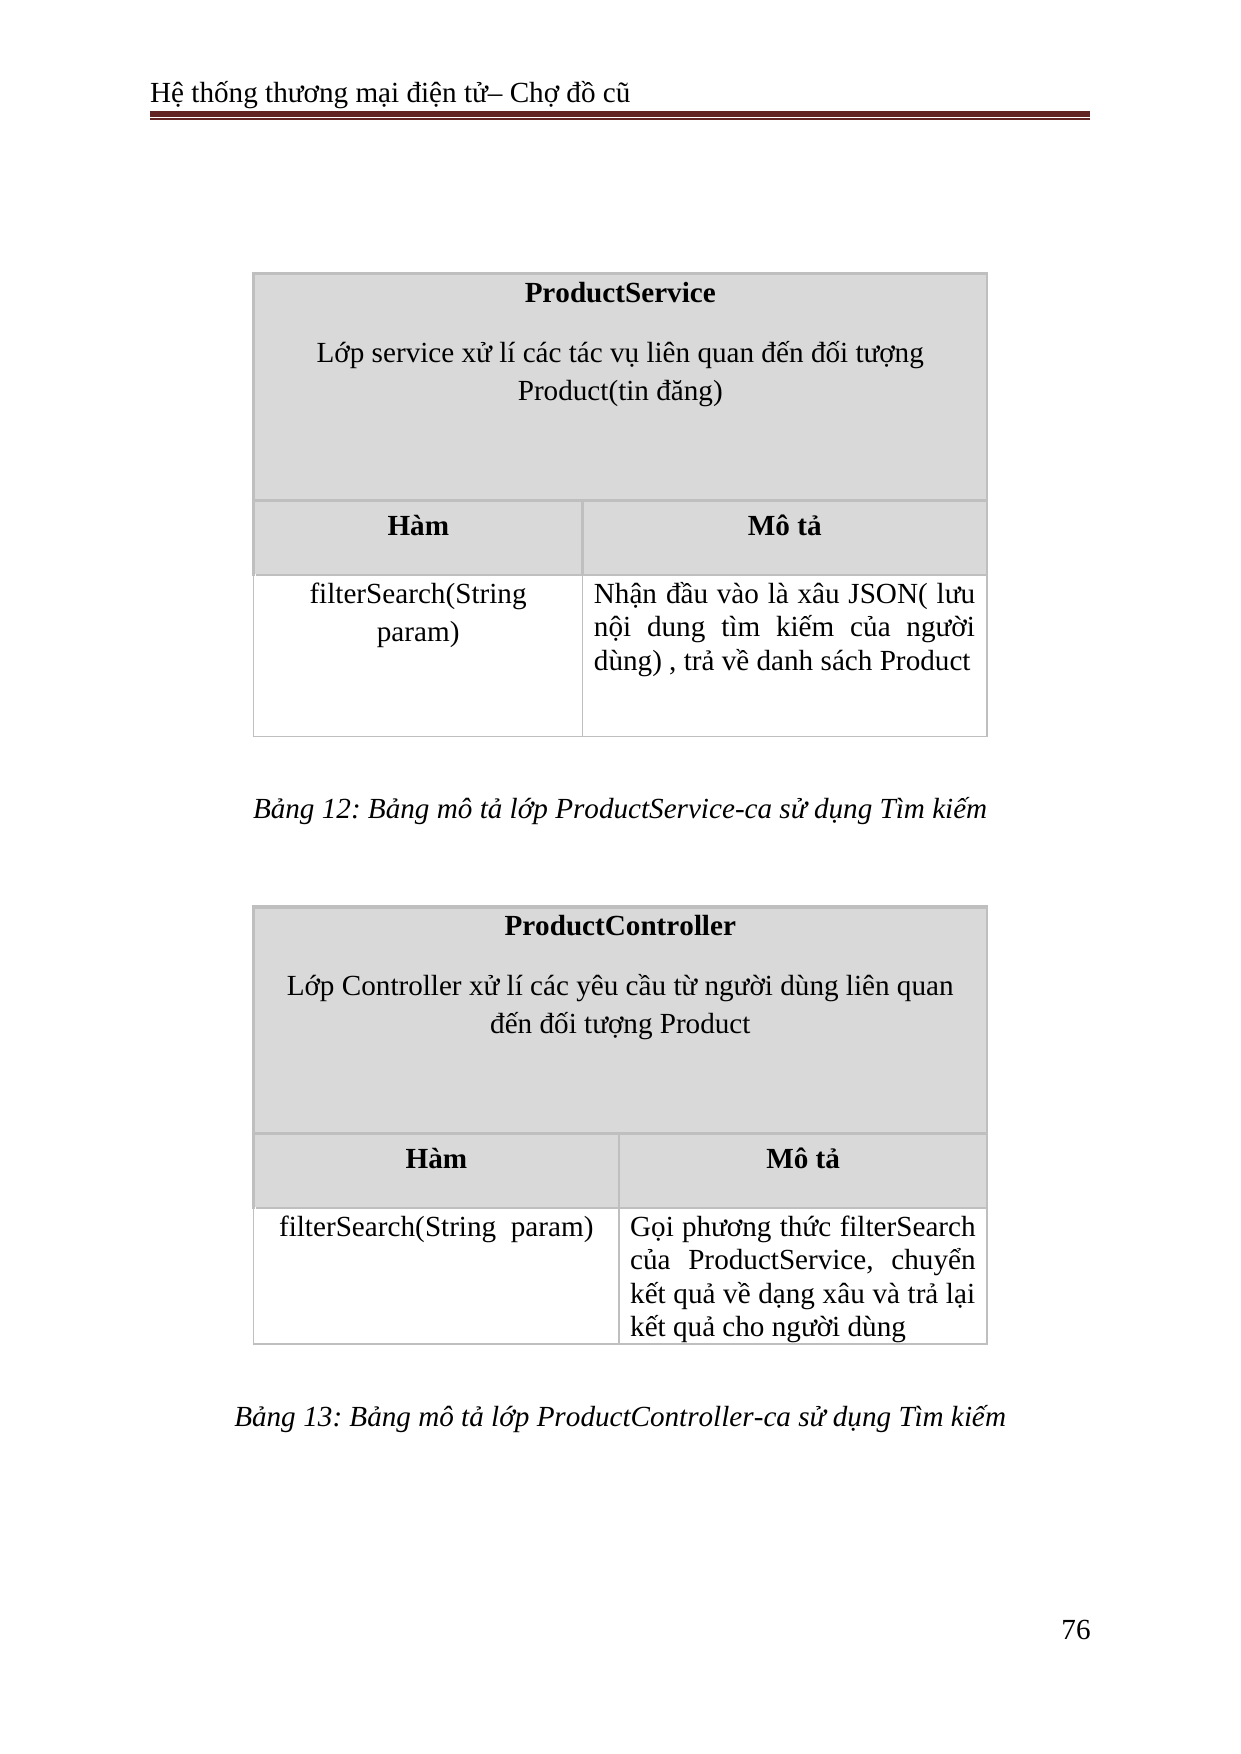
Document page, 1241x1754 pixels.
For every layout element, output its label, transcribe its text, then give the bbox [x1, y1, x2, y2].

table_cell Mô tả [620, 1135, 986, 1207]
table_cell Gọi phương thức filterSearch của ProductService, chuyển kết quả về dạng xâu và trả lại kết quả cho người dùng [620, 1209, 986, 1343]
table_header ProductController Lớp Controller xử lí các yêu cầu từ người dùng liên quan đến đối tượng Product [255, 909, 986, 1132]
table_cell filterSearch(String param) [254, 575, 582, 736]
table_cell Nhận đầu vào là xâu JSON( lưu nội dung tìm kiếm của người dùng) , trả về danh sách Product [583, 576, 986, 736]
table_cell Hàm [255, 502, 581, 574]
table_cell Hàm [255, 1135, 618, 1207]
table_cell filterSearch(String param) [254, 1208, 618, 1343]
table_header ProductService Lớp service xử lí các tác vụ liên quan đến đối tượng Product(tin đăng) [255, 275, 986, 499]
table_cell Mô tả [584, 502, 986, 574]
